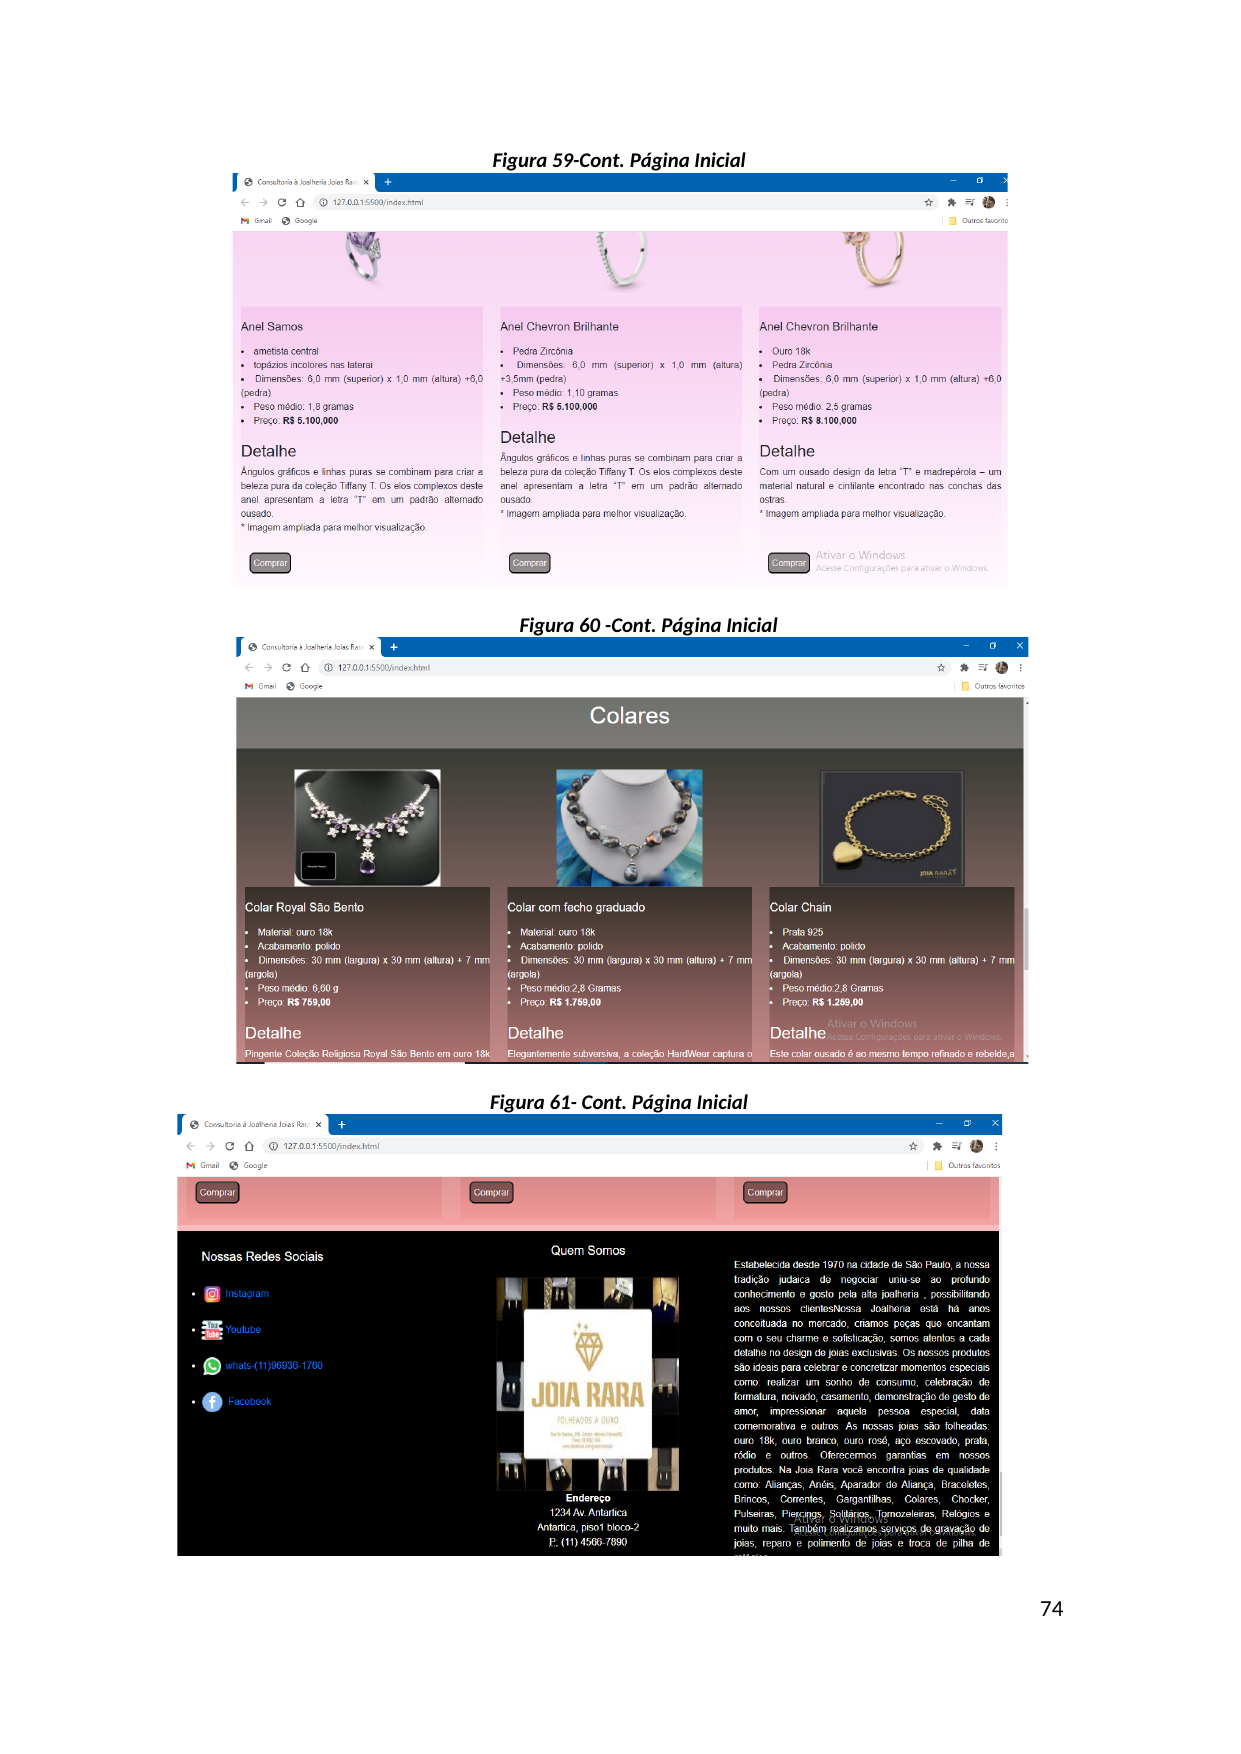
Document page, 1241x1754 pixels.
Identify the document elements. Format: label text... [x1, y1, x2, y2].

picture [177, 1114, 1003, 1556]
picture [236, 637, 1029, 1064]
text Figura 61- Cont. Página Inicial [177, 1089, 1063, 1115]
text Figura 60 -Cont. Página Inicial [177, 612, 1063, 637]
picture [232, 173, 1008, 587]
text Figura 59-Cont. Página Inicial [177, 148, 1063, 173]
